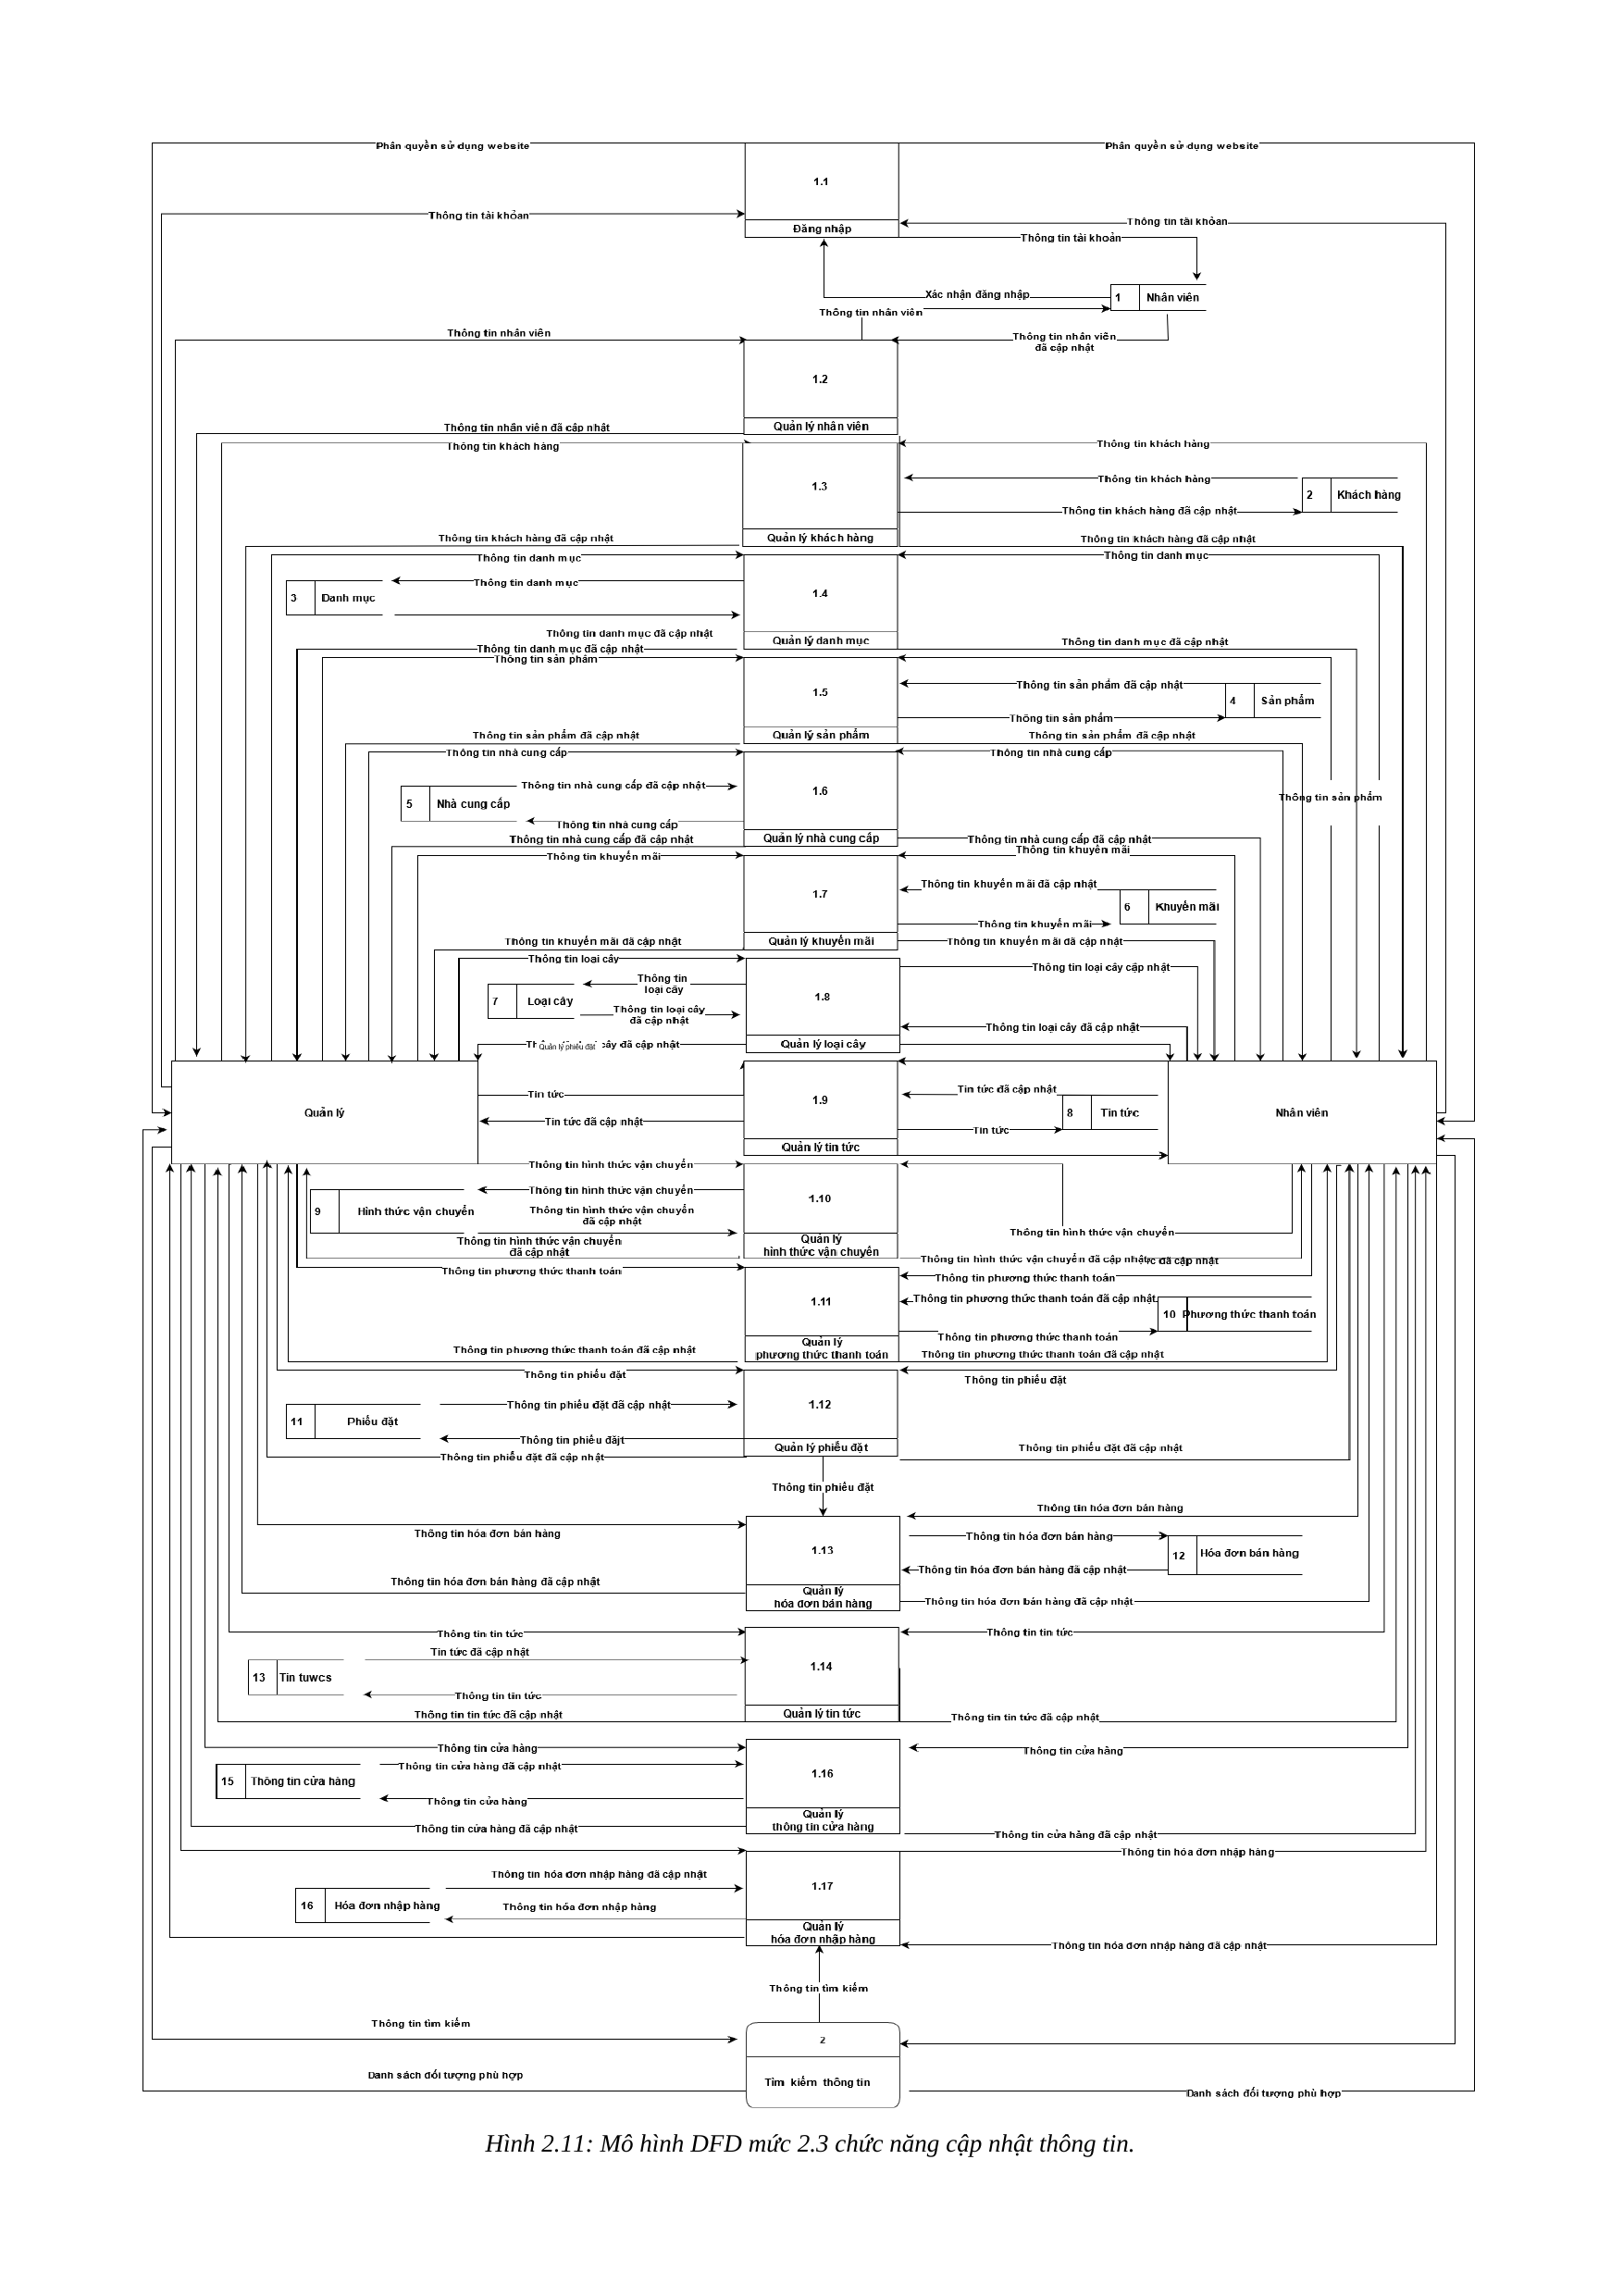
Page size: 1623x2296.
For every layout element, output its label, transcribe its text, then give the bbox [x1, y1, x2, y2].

picture [136, 136, 1484, 2108]
text Hình 2.11: Mô hình DFD mức 2.3 chức năng cập nhật thông tin. [137, 2128, 1486, 2157]
